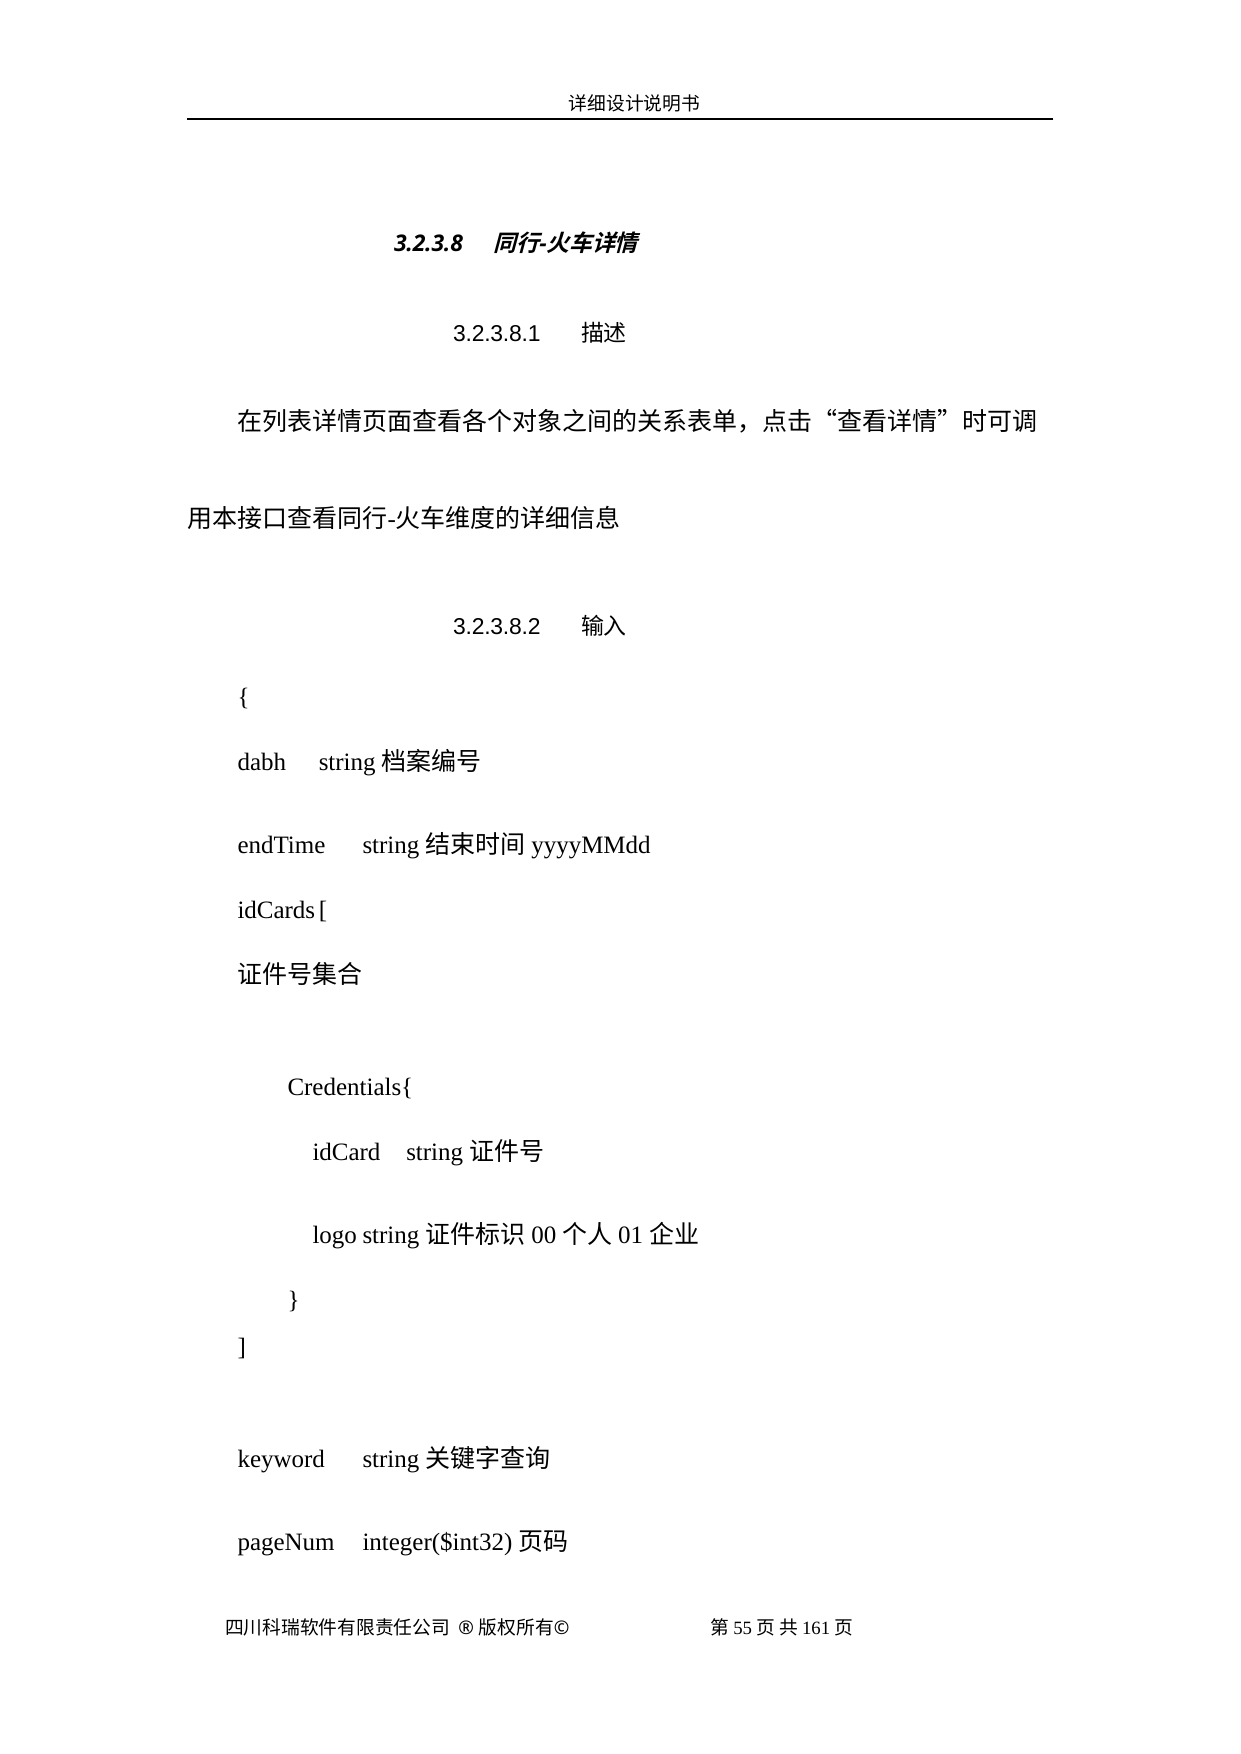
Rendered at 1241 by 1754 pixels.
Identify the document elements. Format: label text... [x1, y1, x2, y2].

subtitle 描述 [453, 299, 1053, 364]
text 在列表详情页面查看各个对象之间的关系表单，点击“查看详情”时可调用本接口查看同行-火车维度的详细信息 [187, 387, 1053, 549]
text } [187, 1283, 1053, 1316]
text Credentials{ [187, 1070, 1053, 1103]
text idCards [ [187, 893, 1053, 926]
text { [187, 680, 1053, 713]
subtitle 同行-火车详情 [394, 209, 1053, 274]
text idCard string 证件号 [187, 1117, 1053, 1182]
text dabh string 档案编号 [187, 727, 1053, 792]
text ] [187, 1330, 1053, 1363]
text 证件号集合 [187, 940, 1053, 1005]
text logo string 证件标识 00 个人 01 企业 [187, 1200, 1053, 1265]
text pageNum integer($int32) 页码 [187, 1507, 1053, 1572]
subtitle 输入 [453, 592, 1053, 657]
text keyword string 关键字查询 [187, 1424, 1053, 1489]
text endTime string 结束时间 yyyyMMdd [187, 810, 1053, 875]
